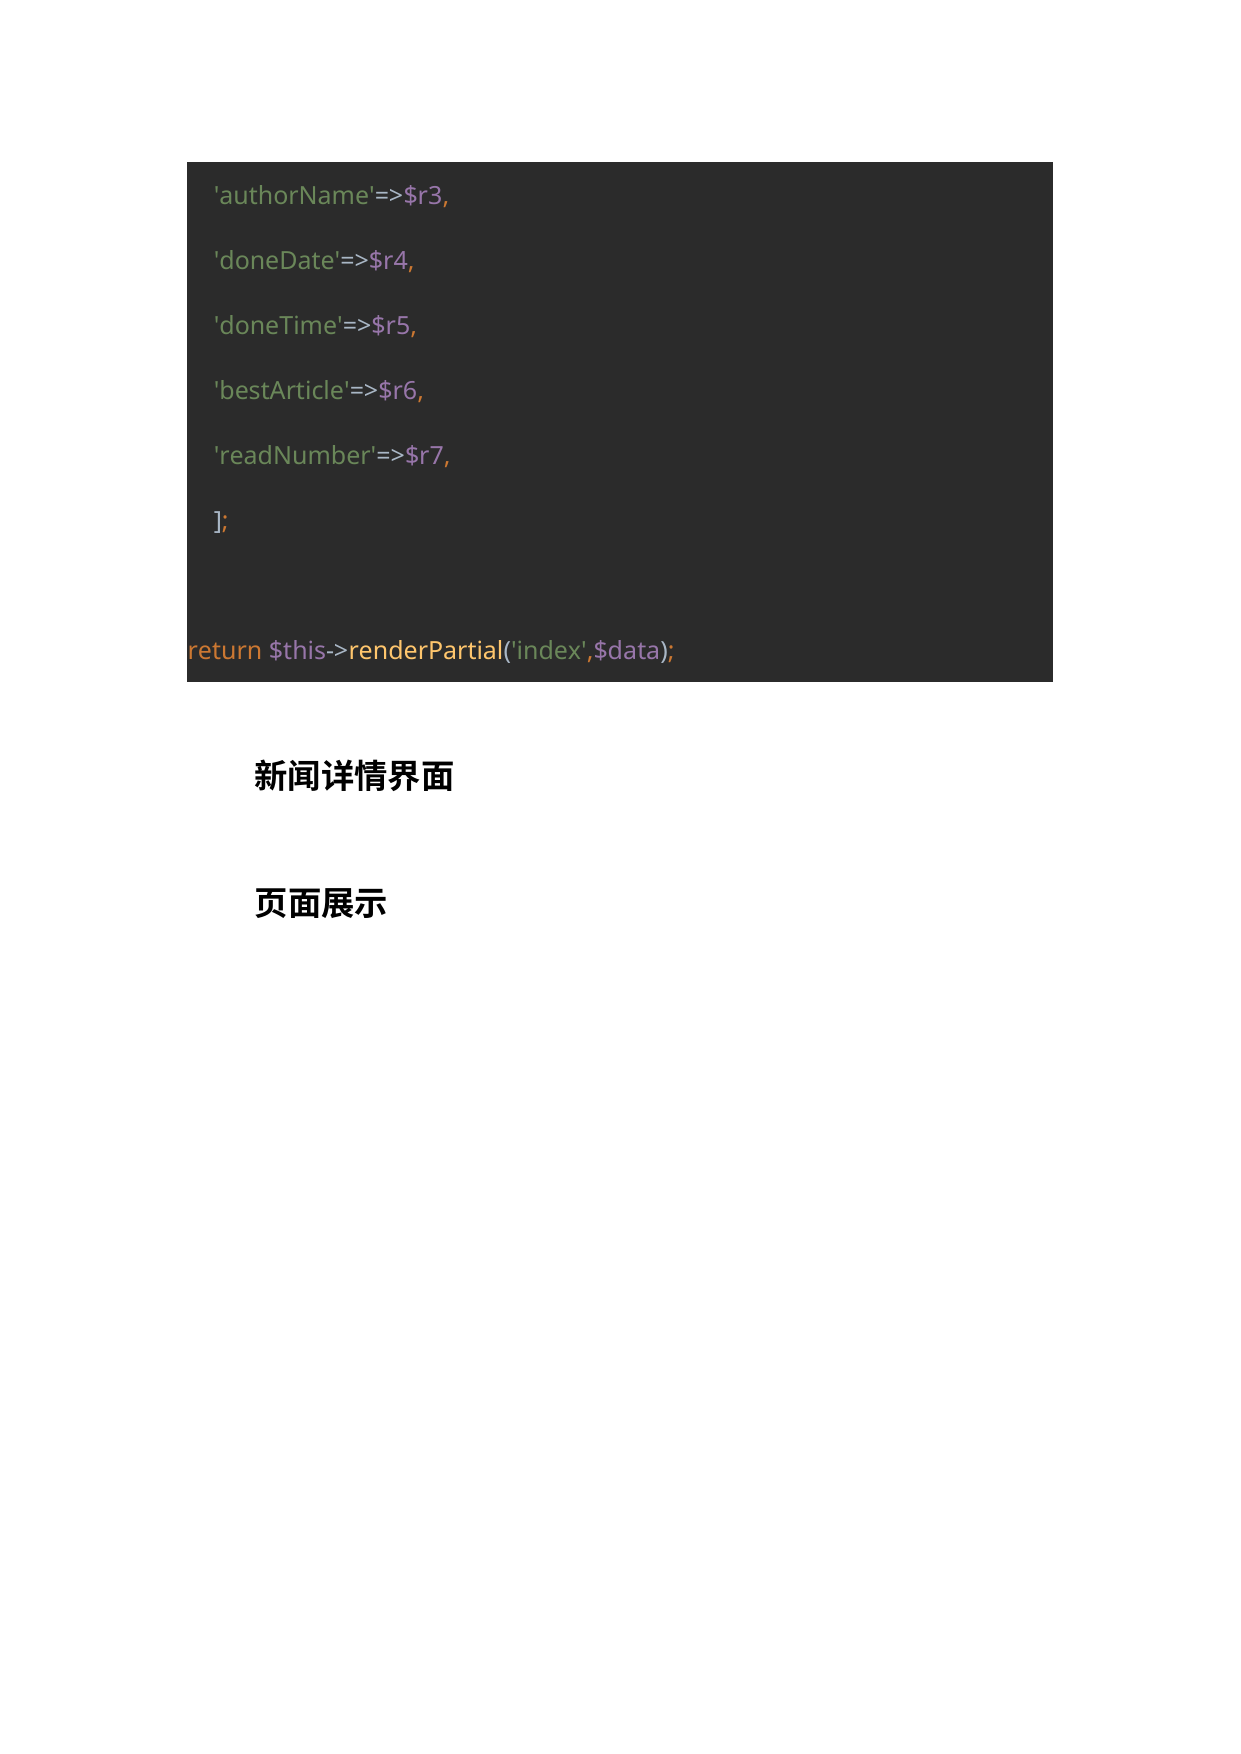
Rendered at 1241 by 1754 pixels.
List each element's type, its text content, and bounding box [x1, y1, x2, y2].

subtitle 页面展示 [187, 869, 1053, 934]
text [187, 162, 1053, 682]
subtitle 新闻详情界面 [187, 742, 1053, 807]
